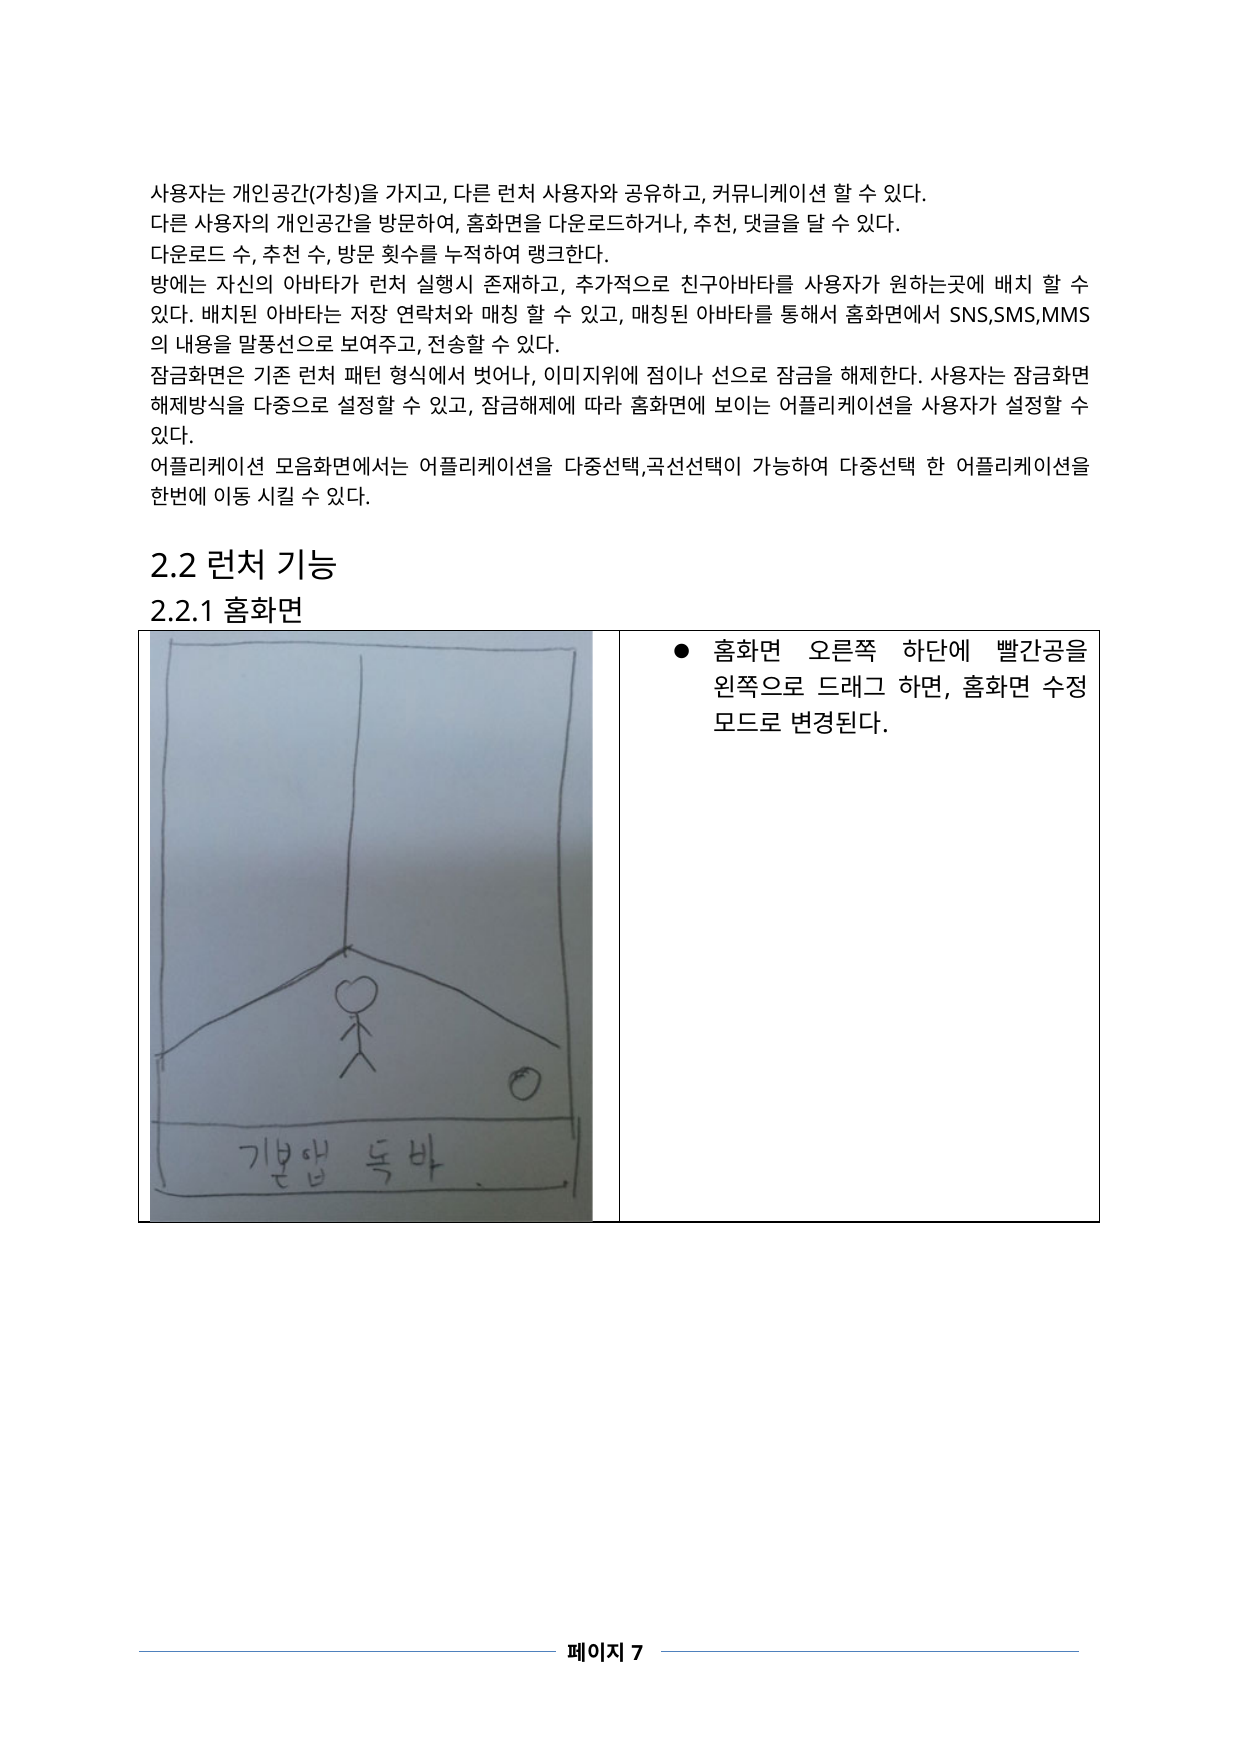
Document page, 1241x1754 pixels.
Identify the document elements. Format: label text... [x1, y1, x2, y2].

text 잠금화면은 기존 런처 패턴 형식에서 벗어나, 이미지위에 점이나 선으로 잠금을 해제한다. 사용자는 잠금화면 해제방식을 다중으로 설정할 수 있고, 잠금해제에 따라 홈화면에 보이는 어플리케이션을 사용자가 설정할 수 있다. [150, 359, 1090, 450]
text 2.2.1 홈화면 [150, 587, 1090, 630]
text 방에는 자신의 아바타가 런처 실행시 존재하고, 추가적으로 친구아바타를 사용자가 원하는곳에 배치 할 수 있다. 배치된 아바타는 저장 연락처와 매칭 할 수 있고, 매칭된 아바타를 통해서 홈화면에서 SNS,SMS,MMS의 내용을 말풍선으로 보여주고, 전송할 수 있다. [150, 268, 1090, 359]
table_header 홈화면 오른쪽 하단에 빨간공을 왼쪽으로 드래그 하면, 홈화면 수정 모드로 변경된다. [620, 631, 1099, 1221]
text 다른 사용자의 개인공간을 방문하여, 홈화면을 다운로드하거나, 추천, 댓글을 달 수 있다. [150, 207, 1090, 238]
picture [150, 631, 593, 1222]
text 어플리케이션 모음화면에서는 어플리케이션을 다중선택,곡선선택이 가능하여 다중선택 한 어플리케이션을 한번에 이동 시킬 수 있다. [150, 450, 1090, 511]
text 다운로드 수, 추천 수, 방문 횟수를 누적하여 랭크한다. [150, 238, 1090, 268]
table_header [593, 631, 619, 1221]
text 2.2 런처 기능 [150, 539, 1090, 587]
table_header [139, 631, 150, 1221]
text 사용자는 개인공간(가칭)을 가지고, 다른 런처 사용자와 공유하고, 커뮤니케이션 할 수 있다. [150, 177, 1090, 207]
